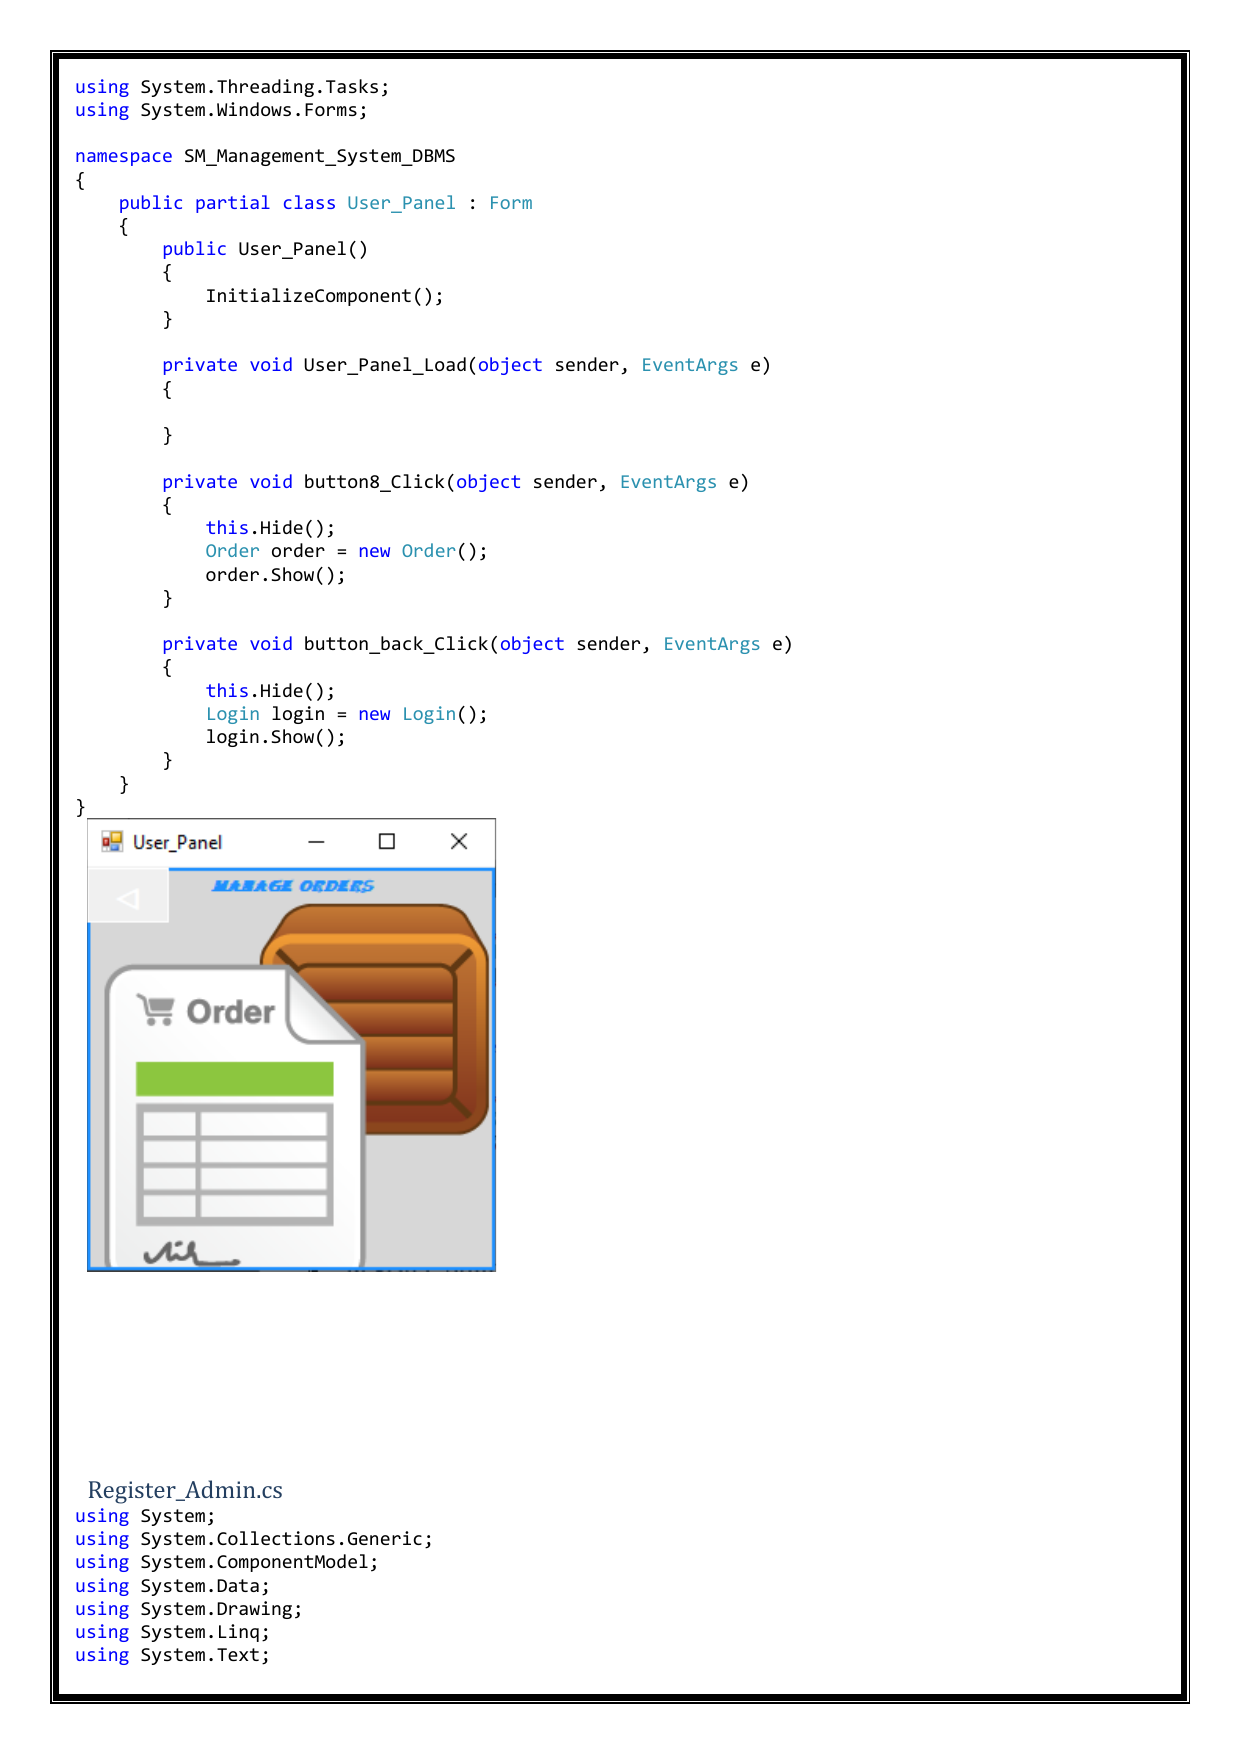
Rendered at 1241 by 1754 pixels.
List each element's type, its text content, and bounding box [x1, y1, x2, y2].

text using System.ComponentModel; [75, 1551, 1165, 1574]
text using System.Text; [75, 1644, 1165, 1667]
text using System; [75, 1504, 1165, 1528]
text { [75, 656, 1165, 679]
subtitle Register_Admin.cs [87, 1475, 1051, 1504]
text public partial class User_Panel : Form [75, 191, 1165, 214]
text { [75, 493, 1165, 516]
text } [75, 586, 1165, 609]
text { [75, 261, 1165, 284]
text InitializeComponent(); [75, 284, 1165, 307]
text using System.Data; [75, 1574, 1165, 1597]
text { [75, 377, 1165, 400]
text Order order = new Order(); [75, 539, 1165, 563]
text } [75, 307, 1165, 331]
text } [75, 423, 1165, 447]
text using System.Windows.Forms; [75, 98, 1165, 121]
text using System.Collections.Generic; [75, 1528, 1165, 1551]
text private void button_back_Click(object sender, EventArgs e) [75, 632, 1165, 656]
text order.Show(); [75, 563, 1165, 586]
text namespace SM_Management_System_DBMS [75, 145, 1165, 168]
text login.Show(); [75, 725, 1165, 749]
text Login login = new Login(); [75, 702, 1165, 725]
picture [87, 818, 497, 1272]
text } [75, 749, 1165, 772]
text } [75, 772, 1165, 795]
text { [75, 168, 1165, 191]
text this.Hide(); [75, 679, 1165, 702]
text this.Hide(); [75, 516, 1165, 539]
text public User_Panel() [75, 238, 1165, 261]
text using System.Threading.Tasks; [75, 75, 1165, 98]
text } [75, 795, 1165, 818]
text using System.Linq; [75, 1621, 1165, 1644]
text using System.Drawing; [75, 1597, 1165, 1621]
text { [75, 214, 1165, 238]
text private void User_Panel_Load(object sender, EventArgs e) [75, 354, 1165, 377]
text private void button8_Click(object sender, EventArgs e) [75, 470, 1165, 493]
